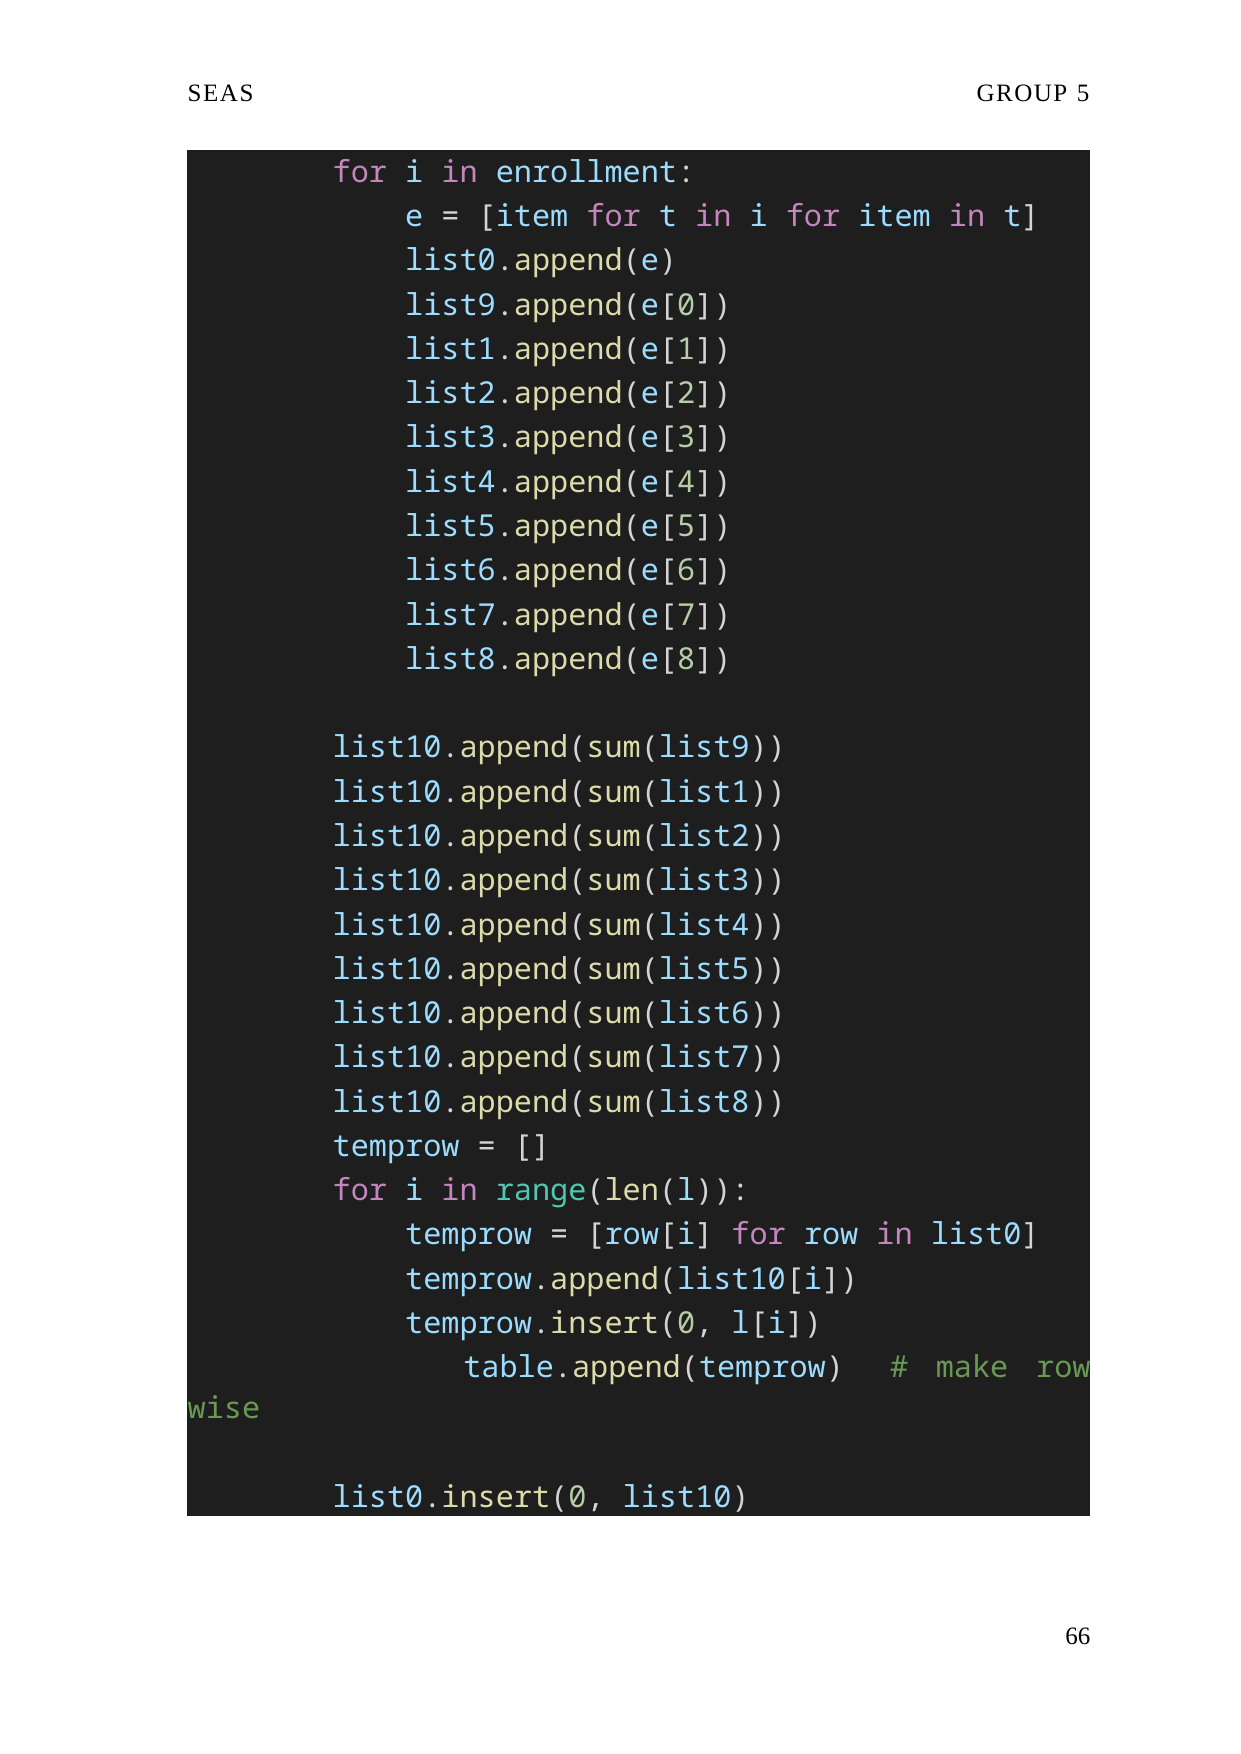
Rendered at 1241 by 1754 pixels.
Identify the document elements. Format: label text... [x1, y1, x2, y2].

text list10.append(sum(list4)) [187, 903, 1090, 944]
text temprow.insert(0, l[i]) [187, 1301, 1090, 1342]
text list10.append(sum(list2)) [187, 814, 1090, 855]
text list10.append(sum(list5)) [187, 947, 1090, 988]
text list3.append(e[3]) [187, 416, 1090, 457]
text list10.append(sum(list9)) [187, 726, 1090, 767]
text list10.append(sum(list6)) [187, 991, 1090, 1032]
text temprow = [] [187, 1124, 1090, 1165]
text temprow = [row[i] for row in list0] [187, 1212, 1090, 1254]
text for i in enrollment: [187, 150, 1090, 191]
text list1.append(e[1]) [187, 327, 1090, 368]
text temprow.append(list10[i]) [187, 1257, 1090, 1298]
text list7.append(e[7]) [187, 593, 1090, 634]
text list6.append(e[6]) [187, 548, 1090, 589]
text list9.append(e[0]) [187, 283, 1090, 324]
text for i in range(len(l)): [187, 1168, 1090, 1209]
text list0.append(e) [187, 238, 1090, 280]
text e = [item for t in i for item in t] [187, 194, 1090, 235]
text list5.append(e[5]) [187, 504, 1090, 545]
text list8.append(e[8]) [187, 637, 1090, 678]
text list10.append(sum(list7)) [187, 1035, 1090, 1077]
text list10.append(sum(list8)) [187, 1080, 1090, 1121]
text list4.append(e[4]) [187, 460, 1090, 501]
text list10.append(sum(list1)) [187, 770, 1090, 811]
text list10.append(sum(list3)) [187, 858, 1090, 899]
text list2.append(e[2]) [187, 371, 1090, 412]
text list0.insert(0, list10) [187, 1475, 1090, 1516]
text table.append(temprow) # make row wise [187, 1345, 1090, 1428]
